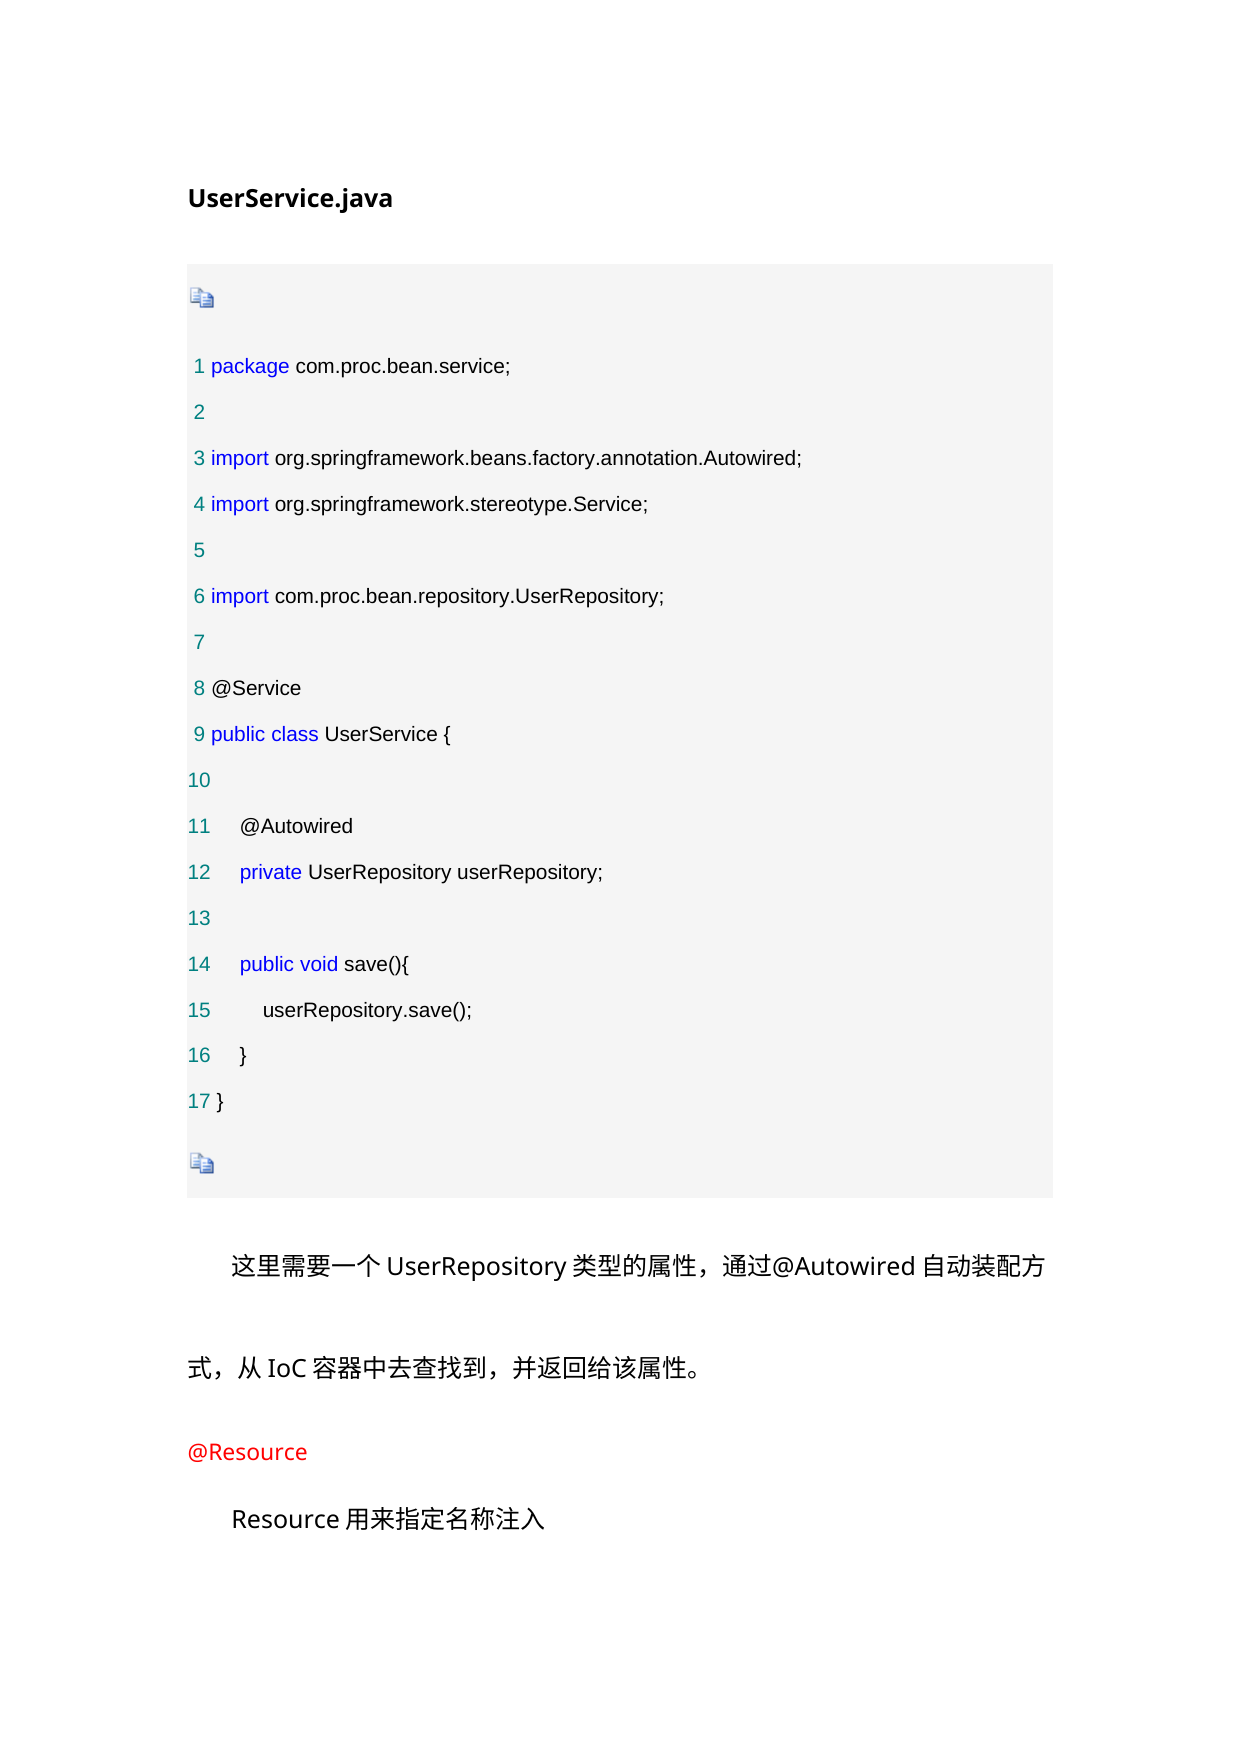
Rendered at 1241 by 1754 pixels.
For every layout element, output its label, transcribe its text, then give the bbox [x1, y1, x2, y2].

text 14 public void save(){ [187, 946, 1053, 980]
text 6 import com.proc.bean.repository.UserRepository; [187, 579, 1053, 613]
text 17 } [187, 1084, 1053, 1118]
text 13 [187, 901, 1053, 934]
picture [187, 281, 219, 313]
text 10 [187, 763, 1053, 797]
text 2 [187, 395, 1053, 429]
text 11 @Autowired [187, 809, 1053, 843]
text 8 @Service [187, 671, 1053, 705]
text 7 [187, 625, 1053, 659]
text 12 private UserRepository userRepository; [187, 854, 1053, 888]
text @Resource [187, 1434, 1053, 1468]
text 3 import org.springframework.beans.factory.annotation.Autowired; [187, 441, 1053, 475]
text 4 import org.springframework.stereotype.Service; [187, 487, 1053, 521]
text 5 [187, 533, 1053, 567]
picture [187, 1147, 219, 1179]
text UserService.java [187, 164, 1053, 232]
text 1 package com.proc.bean.service; [187, 349, 1053, 383]
text 16 } [187, 1038, 1053, 1072]
text 这里需要一个UserRepository类型的属性，通过@Autowired自动装配方式，从IoC容器中去查找到，并返回给该属性。 [187, 1231, 1053, 1401]
text Resource用来指定名称注入 [187, 1484, 1053, 1552]
text 15 userRepository.save(); [187, 992, 1053, 1026]
text 9 public class UserService { [187, 717, 1053, 751]
